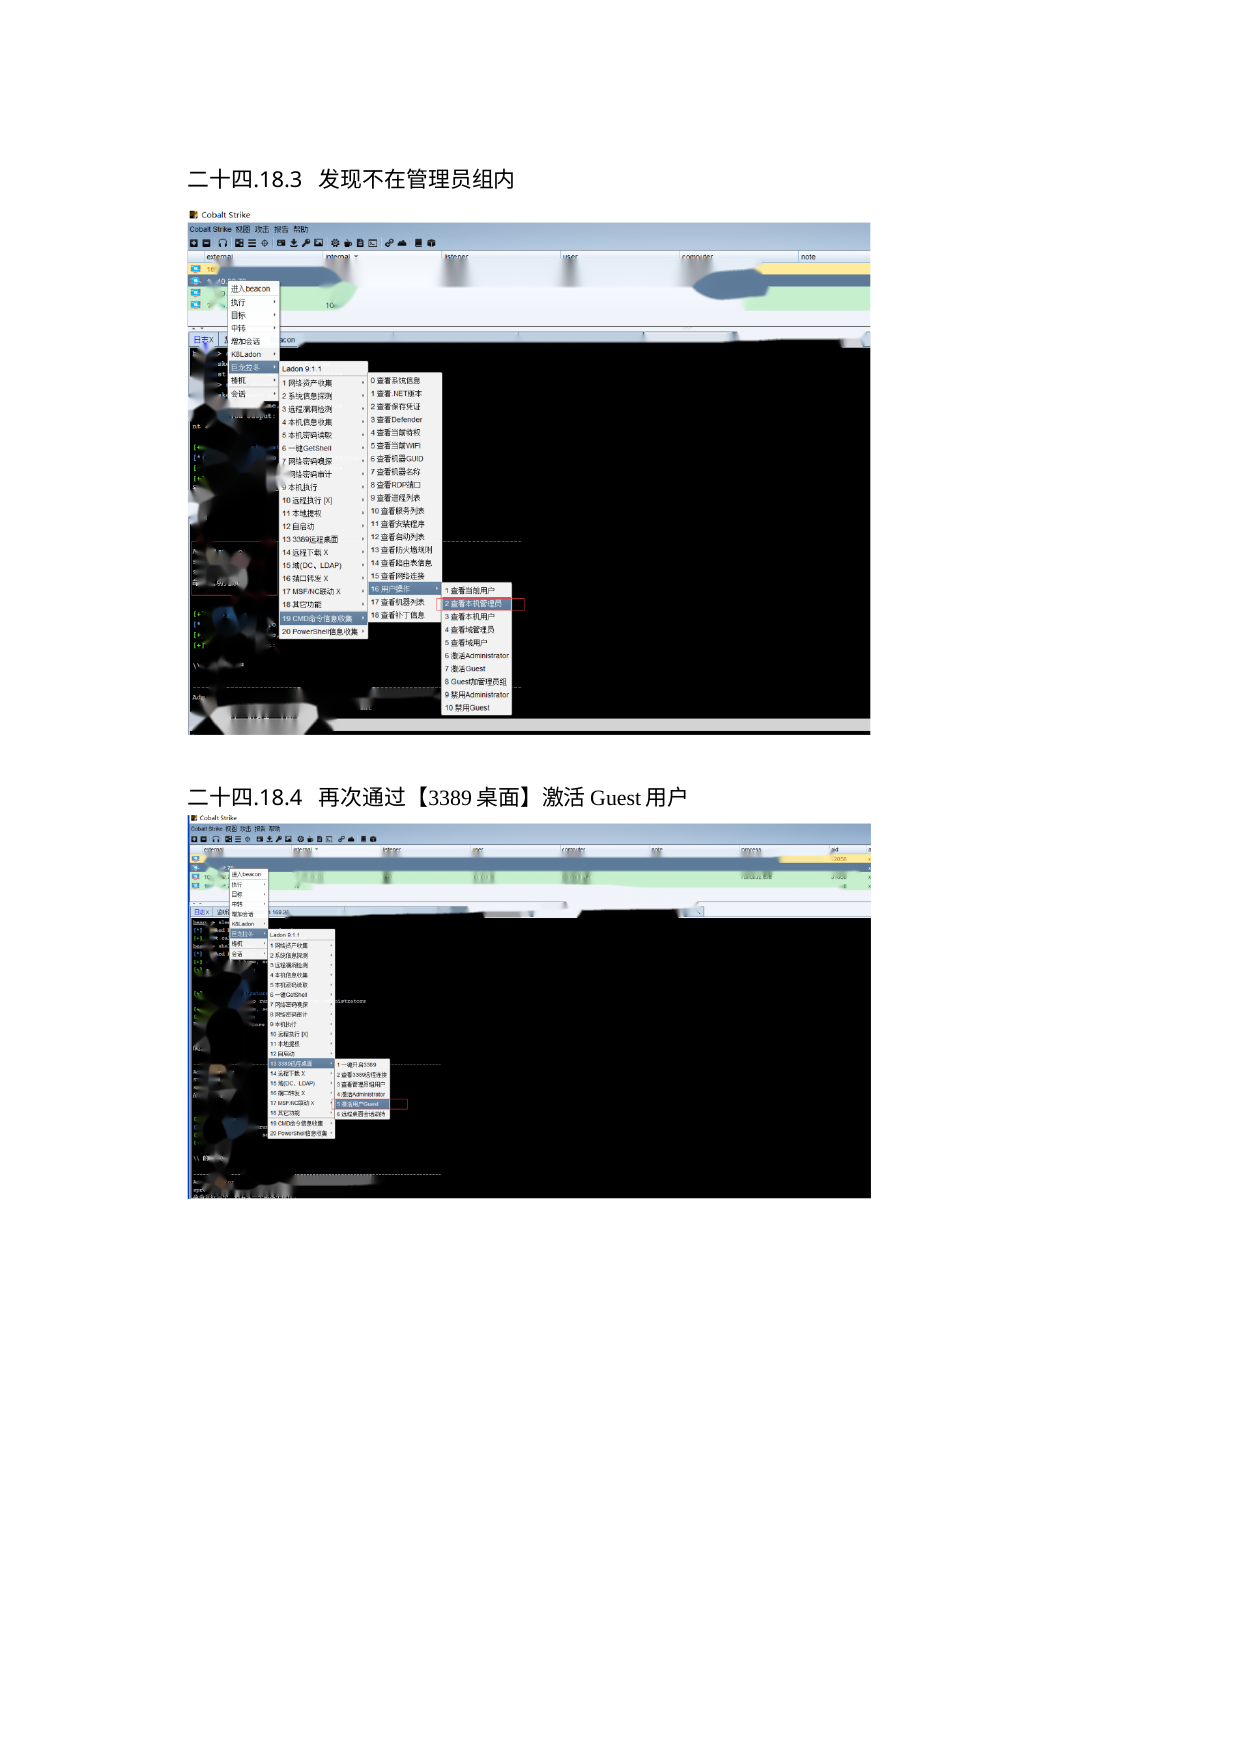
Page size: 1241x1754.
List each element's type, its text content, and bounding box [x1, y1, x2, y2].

picture [187, 207, 871, 735]
subtitle 再次通过【3389桌面】激活Guest用户 [187, 779, 1053, 812]
subtitle 发现不在管理员组内 [187, 162, 1053, 194]
picture [187, 815, 871, 1199]
